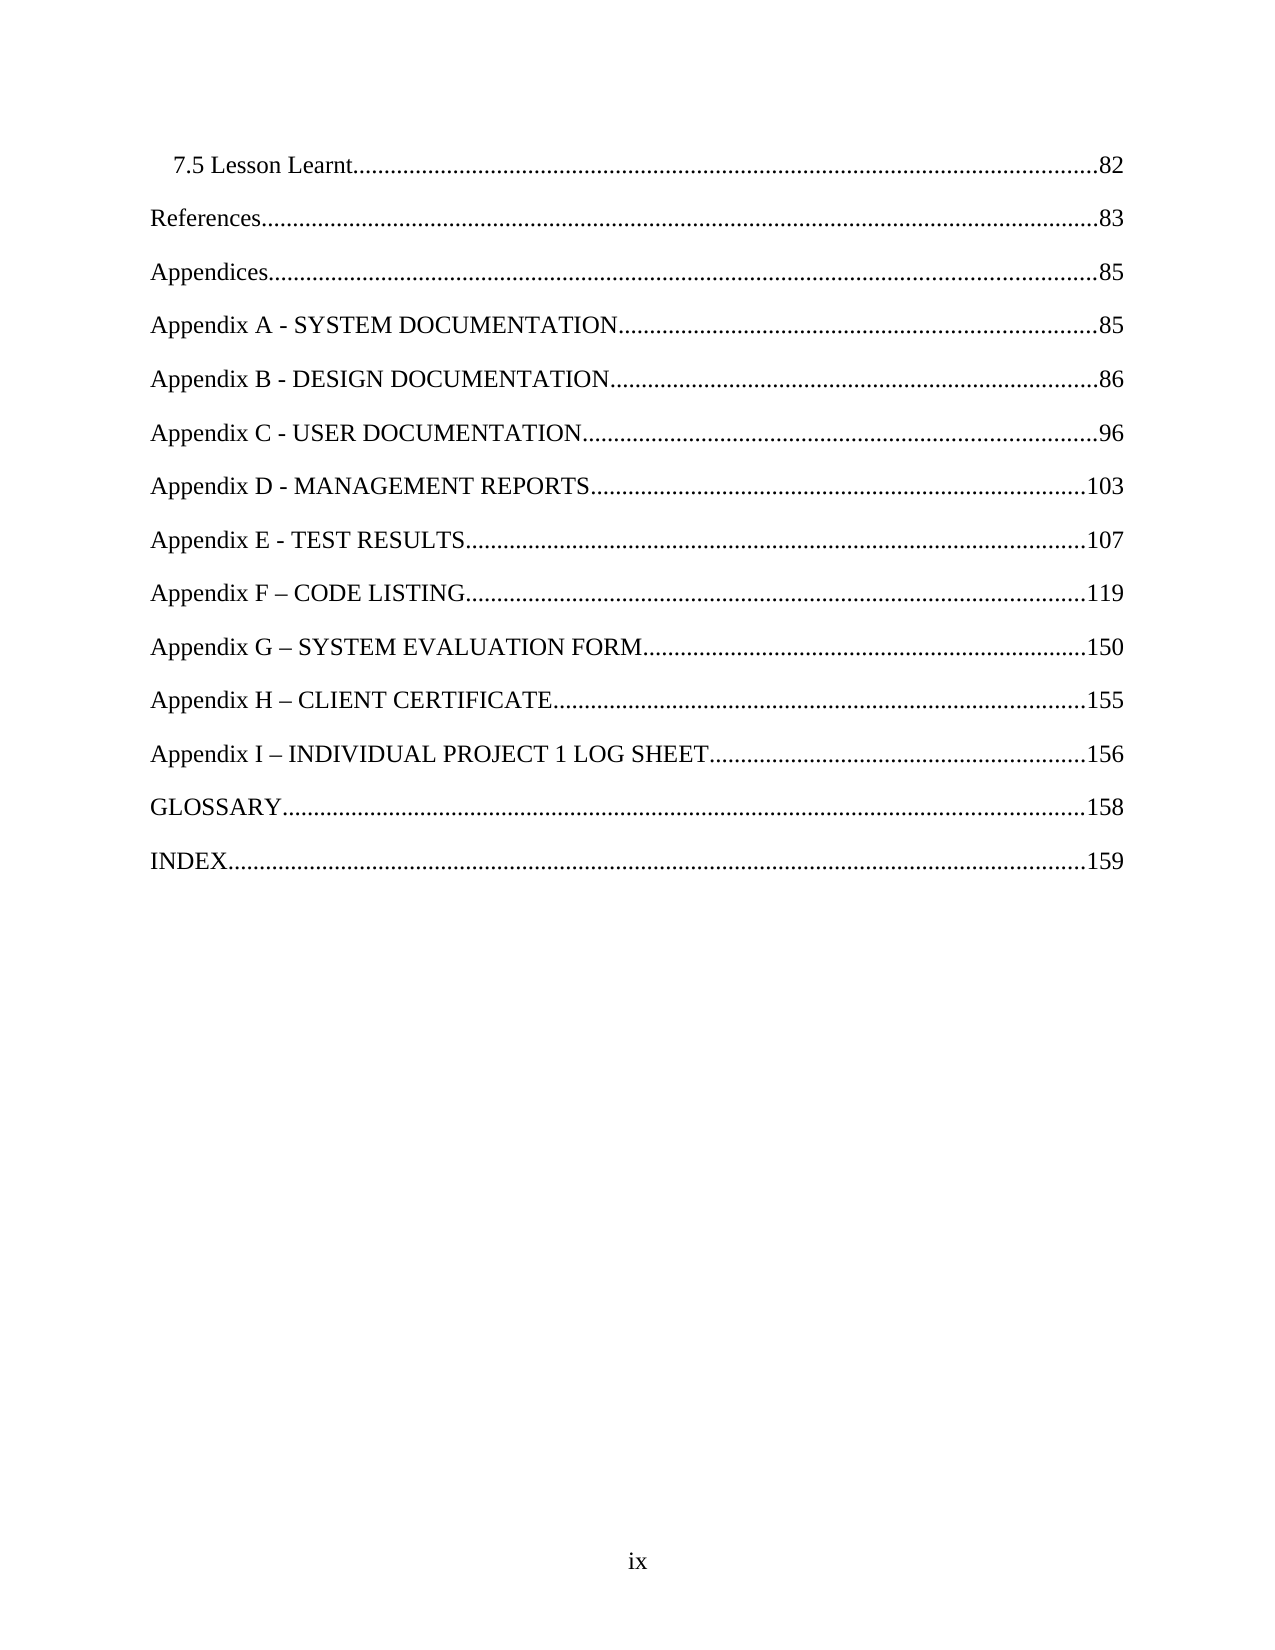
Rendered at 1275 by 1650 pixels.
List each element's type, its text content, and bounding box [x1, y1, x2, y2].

text Appendix E - TEST RESULTS 107 [150, 525, 1125, 553]
text GLOSSARY 158 [150, 792, 1125, 821]
text Appendices 85 [150, 257, 1125, 286]
text Appendix F – CODE LISTING 119 [150, 578, 1125, 607]
text Appendix G – SYSTEM EVALUATION FORM 150 [150, 632, 1125, 661]
text INDEX 159 [150, 846, 1125, 875]
text Appendix A - SYSTEM DOCUMENTATION 85 [150, 311, 1125, 339]
text Appendix I – INDIVIDUAL PROJECT 1 LOG SHEET 156 [150, 739, 1125, 768]
text Appendix C - USER DOCUMENTATION 96 [150, 418, 1125, 446]
text 7.5 Lesson Learnt 82 [173, 150, 1125, 179]
text Appendix B - DESIGN DOCUMENTATION 86 [150, 364, 1125, 393]
text References 83 [150, 203, 1125, 232]
text Appendix H – CLIENT CERTIFICATE 155 [150, 685, 1125, 714]
text Appendix D - MANAGEMENT REPORTS 103 [150, 471, 1125, 500]
